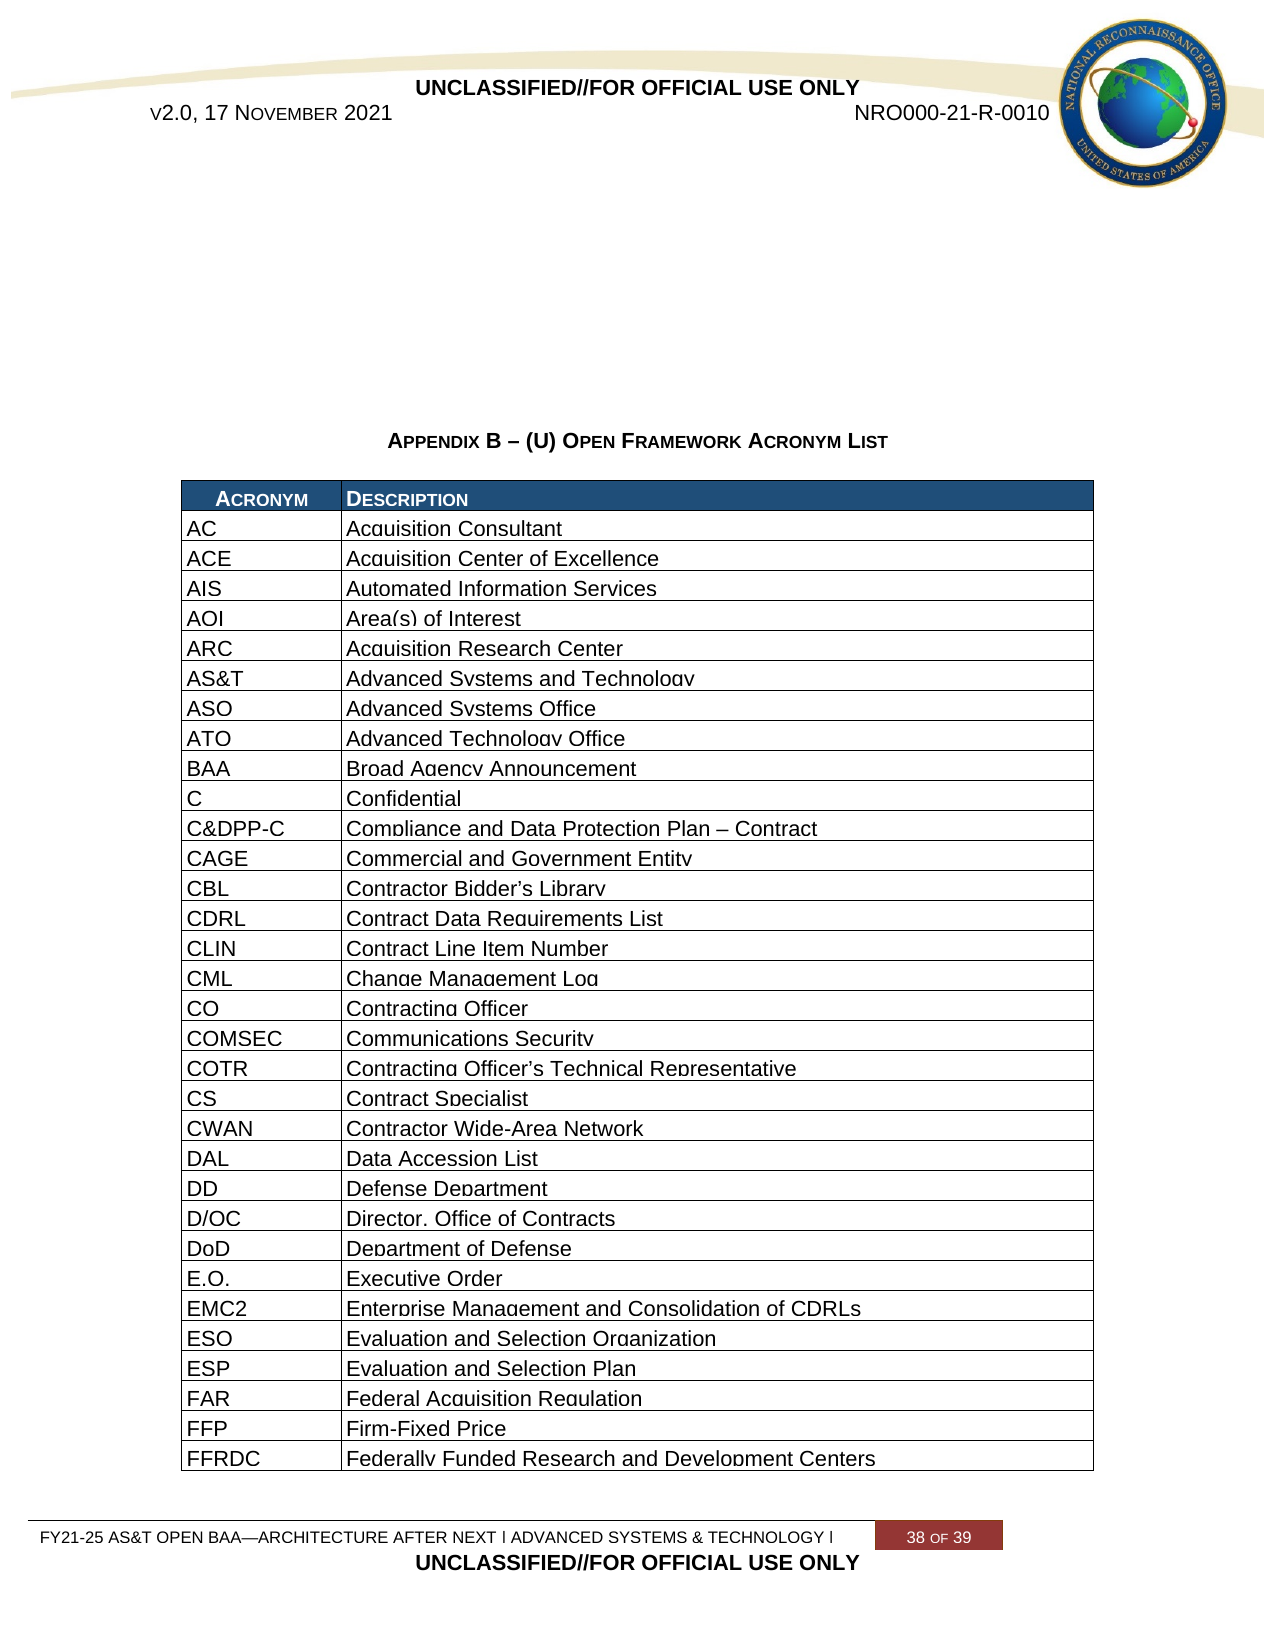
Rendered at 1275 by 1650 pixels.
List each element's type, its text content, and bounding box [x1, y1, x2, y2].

table_cell ESP [182, 1351, 341, 1380]
table_cell D/OC [182, 1201, 341, 1230]
table_cell E.O. [182, 1261, 341, 1290]
table_cell ATO [182, 721, 341, 750]
table_cell Firm-Fixed Price [342, 1411, 1093, 1440]
table_header Description [342, 481, 1093, 510]
table_cell Acquisition Consultant [342, 511, 1093, 540]
table_cell CWAN [182, 1111, 341, 1140]
table_cell CS [182, 1081, 341, 1110]
table_cell Contracting Officer’s Technical Representative [342, 1051, 1093, 1080]
table_cell CBL [182, 871, 341, 900]
table_cell Federally Funded Research and Development Centers [342, 1441, 1093, 1470]
table_cell AS&T [182, 661, 341, 690]
table_cell Enterprise Management and Consolidation of CDRLs [342, 1291, 1093, 1320]
table_cell ESO [182, 1321, 341, 1350]
table_cell FFRDC [182, 1441, 341, 1470]
table_cell CDRL [182, 901, 341, 930]
table_cell Advanced Systems Office [342, 691, 1093, 720]
table_cell DAL [182, 1141, 341, 1170]
table_cell Broad Agency Announcement [342, 751, 1093, 780]
table_cell AC [182, 511, 341, 540]
table_cell AOI [182, 601, 341, 630]
table_header Acronym [182, 481, 341, 510]
text Appendix B – (U) Open Framework Acronym List [150, 428, 1125, 453]
table_cell Federal Acquisition Regulation [342, 1381, 1093, 1410]
table_cell Executive Order [342, 1261, 1093, 1290]
table_cell C [182, 781, 341, 810]
table_cell ACE [182, 541, 341, 570]
table_cell FFP [182, 1411, 341, 1440]
table_cell Acquisition Research Center [342, 631, 1093, 660]
table_cell CO [182, 991, 341, 1020]
table_cell ASO [182, 691, 341, 720]
table_cell Evaluation and Selection Organization [342, 1321, 1093, 1350]
picture [11, 4, 1264, 214]
table_cell FAR [182, 1381, 341, 1410]
table_cell Commercial and Government Entity [342, 841, 1093, 870]
table_cell Change Management Log [342, 961, 1093, 990]
table_cell Contract Line Item Number [342, 931, 1093, 960]
table_cell DD [182, 1171, 341, 1200]
table_cell AIS [182, 571, 341, 600]
table_cell Contractor Wide-Area Network [342, 1111, 1093, 1140]
table_cell Contract Specialist [342, 1081, 1093, 1110]
table_cell CAGE [182, 841, 341, 870]
table_cell Area(s) of Interest [342, 601, 1093, 630]
table_cell Evaluation and Selection Plan [342, 1351, 1093, 1380]
table_cell C&DPP-C [182, 811, 341, 840]
table_cell Contracting Officer [342, 991, 1093, 1020]
table_cell Director, Office of Contracts [342, 1201, 1093, 1230]
table_cell Contract Data Requirements List [342, 901, 1093, 930]
table_cell CML [182, 961, 341, 990]
table_cell COTR [182, 1051, 341, 1080]
table_cell Compliance and Data Protection Plan – Contract [342, 811, 1093, 840]
table_cell BAA [182, 751, 341, 780]
table_cell COMSEC [182, 1021, 341, 1050]
table_cell Confidential [342, 781, 1093, 810]
table_cell Defense Department [342, 1171, 1093, 1200]
table_cell DoD [182, 1231, 341, 1260]
table_cell Advanced Technology Office [342, 721, 1093, 750]
table_cell Automated Information Services [342, 571, 1093, 600]
table_cell Advanced Systems and Technology [342, 661, 1093, 690]
table_cell Communications Security [342, 1021, 1093, 1050]
table_cell Contractor Bidder’s Library [342, 871, 1093, 900]
table_cell ARC [182, 631, 341, 660]
table_cell CLIN [182, 931, 341, 960]
table_cell Acquisition Center of Excellence [342, 541, 1093, 570]
table_cell EMC2 [182, 1291, 341, 1320]
table_cell Department of Defense [342, 1231, 1093, 1260]
table_cell Data Accession List [342, 1141, 1093, 1170]
